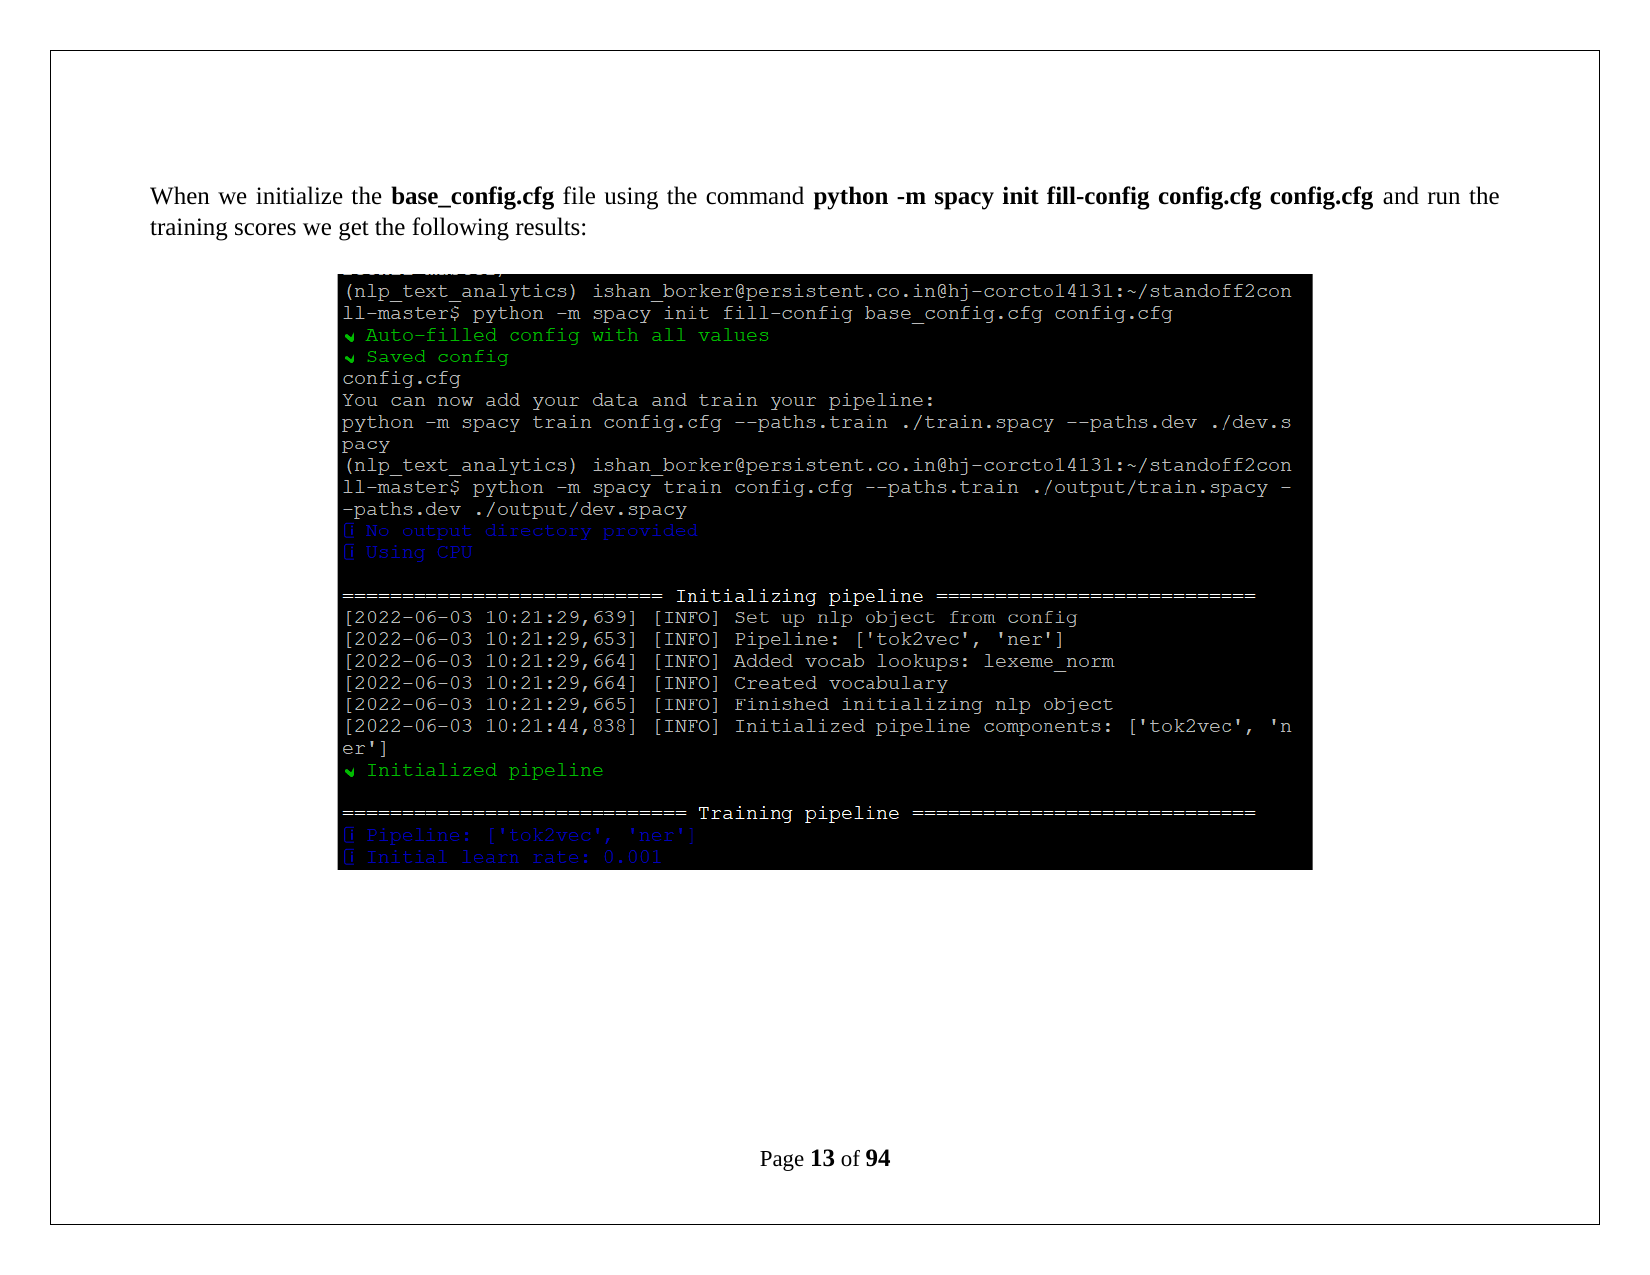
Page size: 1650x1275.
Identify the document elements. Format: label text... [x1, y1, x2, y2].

picture [337, 274, 1313, 870]
text When we initialize the base_config.cfg file using the command python -m spacy init fill-config config.cfg config.cfg and run the training scores we get the following results: [150, 181, 1500, 241]
